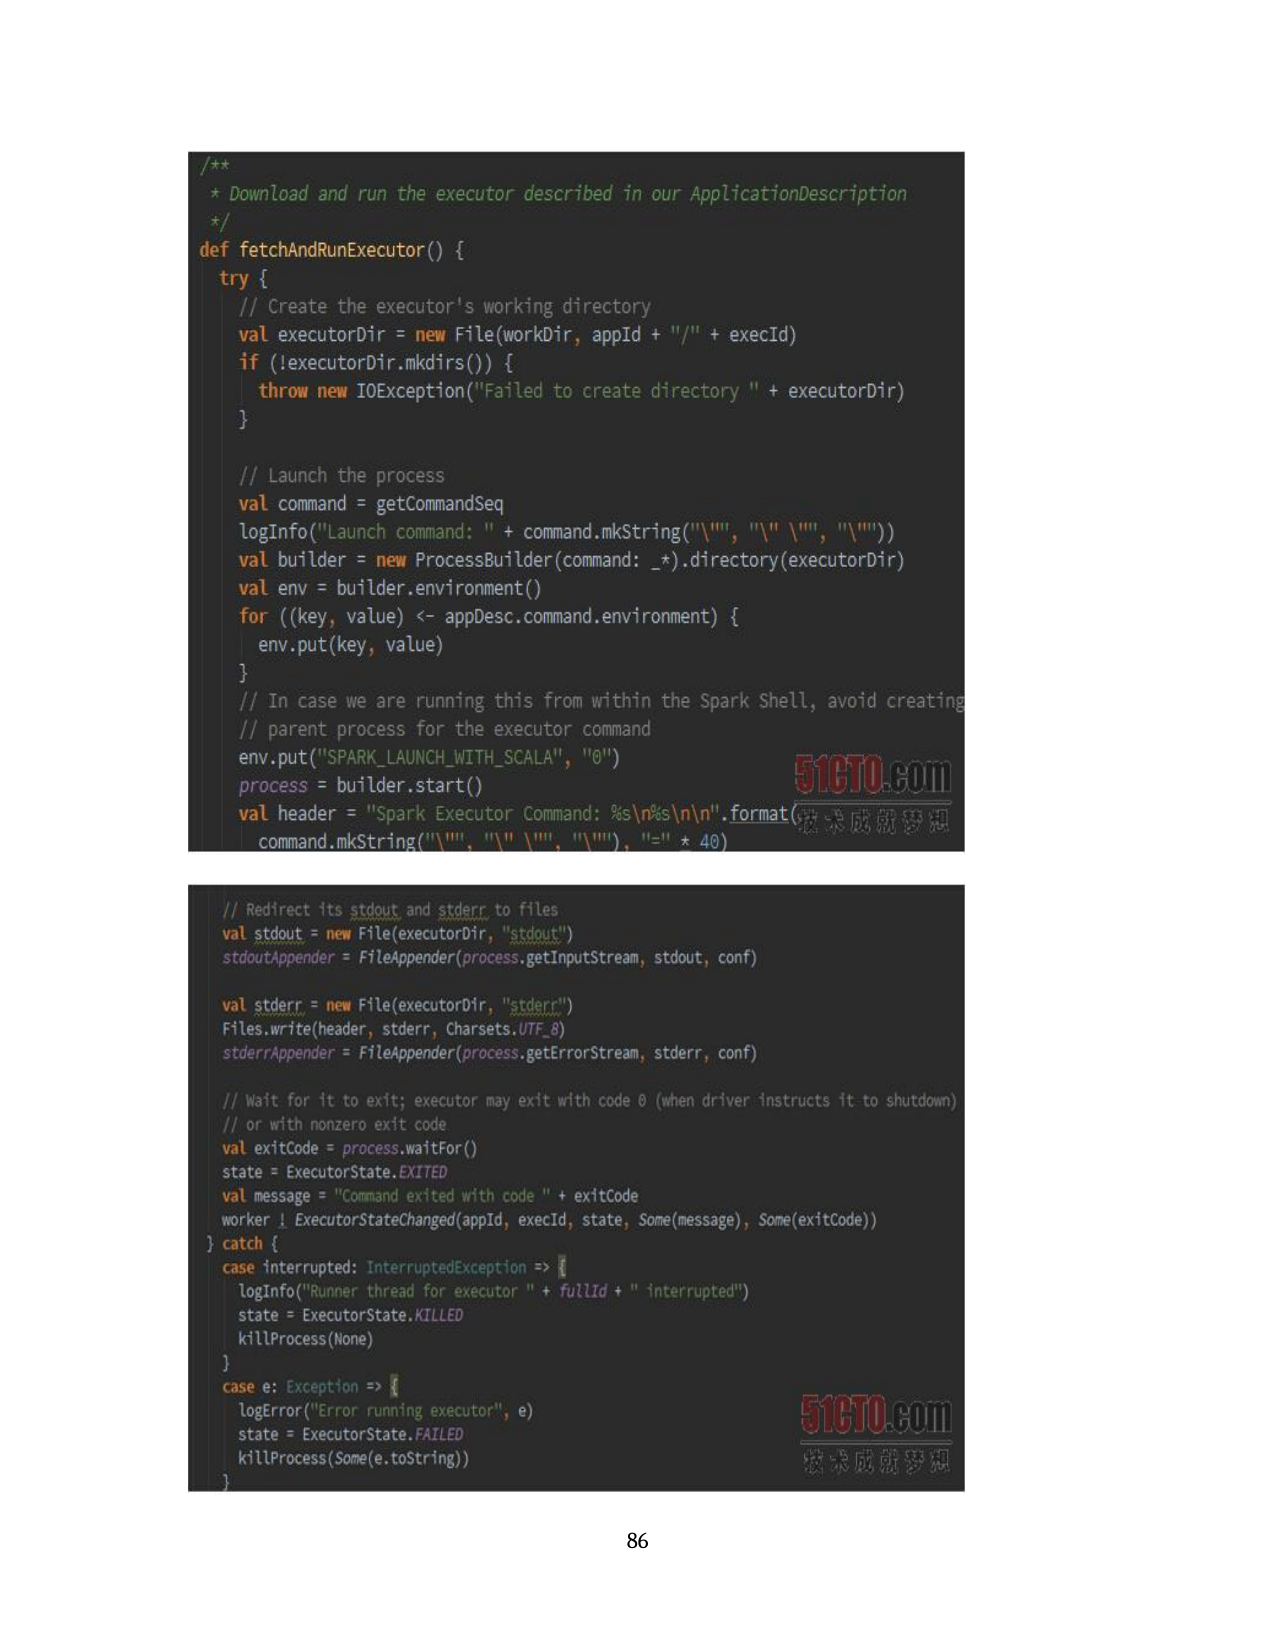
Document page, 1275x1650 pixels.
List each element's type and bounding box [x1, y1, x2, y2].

picture [187, 882, 966, 1495]
picture [187, 150, 966, 855]
